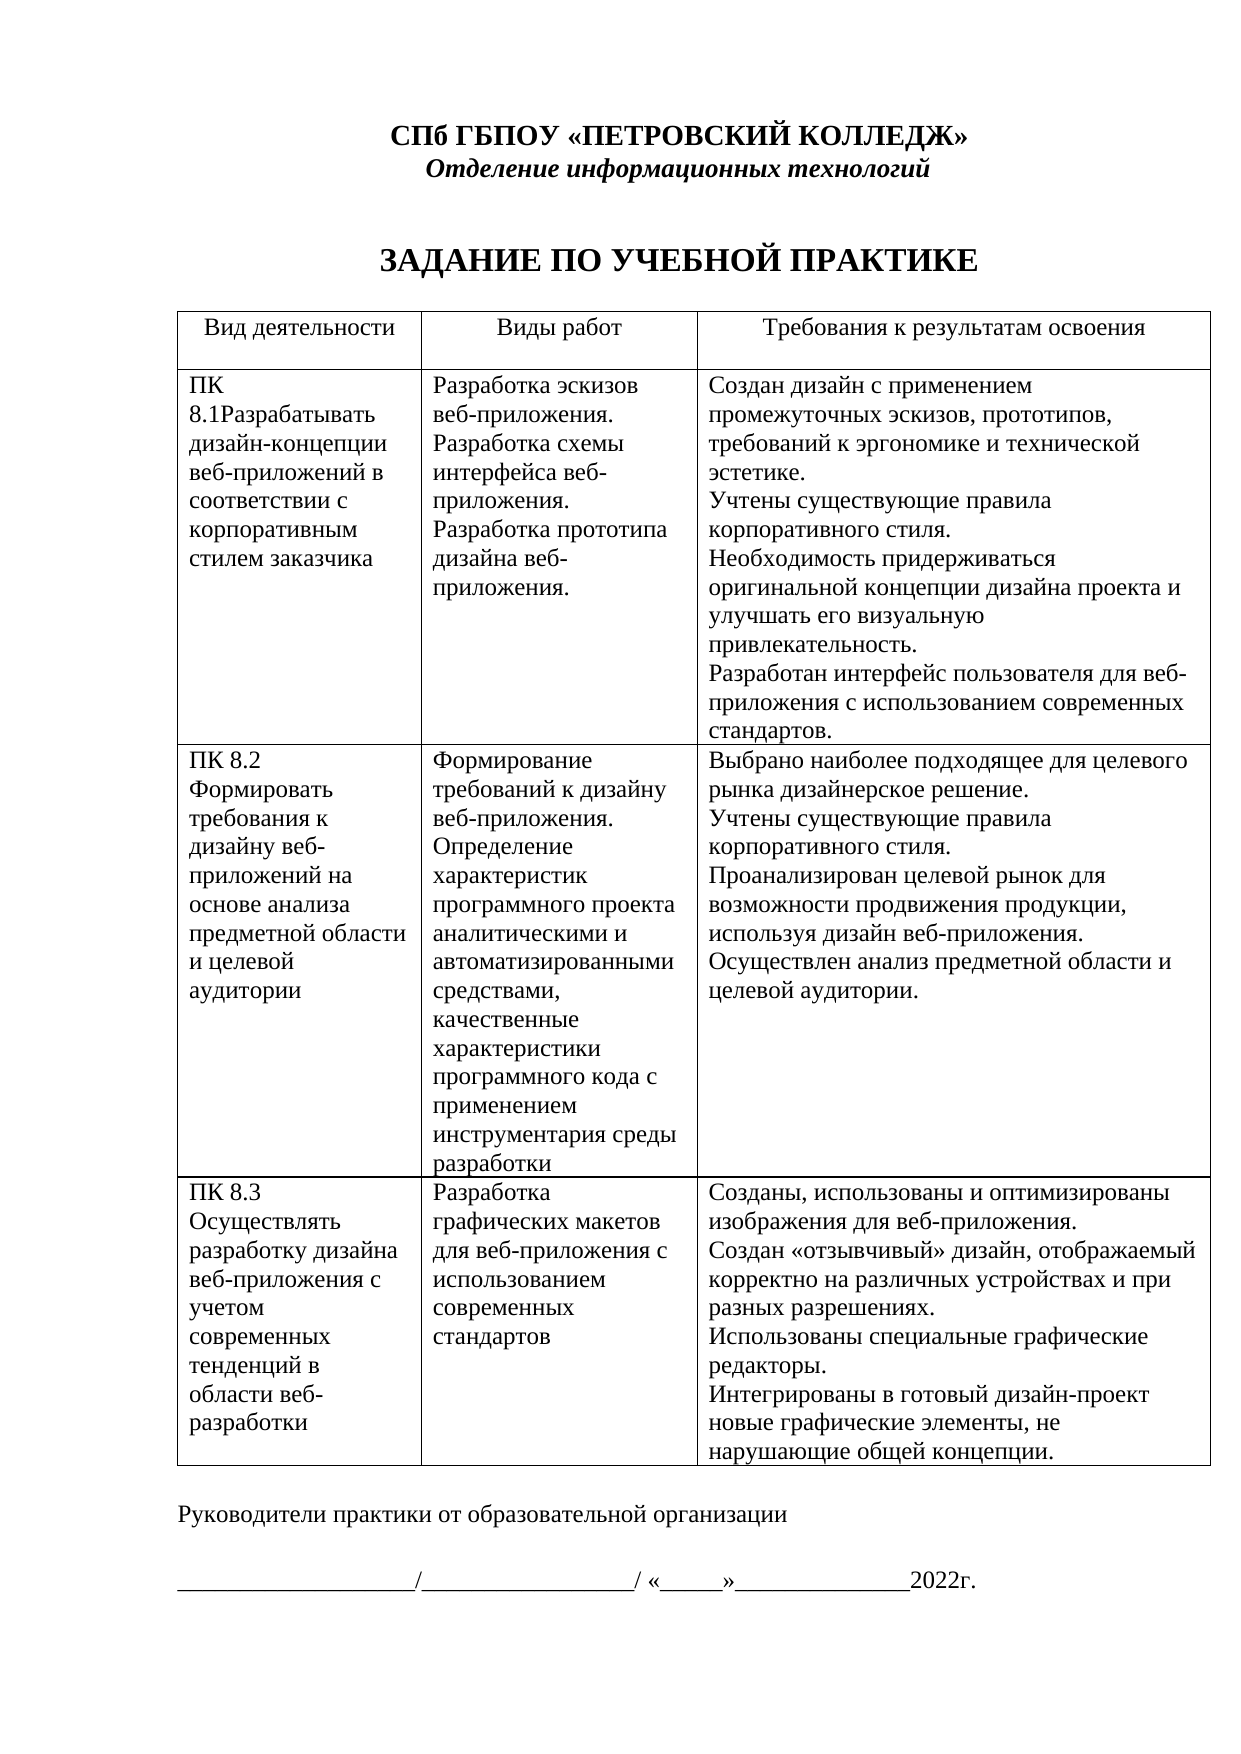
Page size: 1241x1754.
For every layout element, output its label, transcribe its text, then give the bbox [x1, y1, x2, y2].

text СПб ГБПОУ «ПЕТРОВСКИЙ КОЛЛЕДЖ» [177, 118, 1181, 152]
table_cell Разработка графических макетов для веб-приложения с использованием современных стандартов [422, 1178, 697, 1465]
text ___________________/_________________/ «_____»______________2022г. [177, 1565, 1181, 1594]
table_header Требования к результатам освоения [698, 312, 1210, 369]
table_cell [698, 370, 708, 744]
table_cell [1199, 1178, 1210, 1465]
text ЗАДАНИЕ ПО УЧЕБНОЙ ПРАКТИКЕ [177, 240, 1181, 279]
table_header Вид деятельности [178, 312, 421, 369]
table_cell ПК 8.1Разрабатывать дизайн-концепции веб-приложений в соответствии с корпоративным стилем заказчика [178, 370, 421, 744]
text Отделение информационных технологий [177, 152, 1181, 183]
table_header Виды работ [422, 312, 697, 369]
table_cell ПК 8.3 Осуществлять разработку дизайна веб-приложения с учетом современных тенденций в области веб-разработки [178, 1178, 421, 1465]
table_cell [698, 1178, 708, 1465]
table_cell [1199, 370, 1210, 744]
table_cell Выбрано наиболее подходящее для целевого рынка дизайнерское решение. Учтены существующие правила корпоративного стиля. Проанализирован целевой рынок для возможности продвижения продукции, используя дизайн веб-приложения. Осуществлен анализ предметной области и целевой аудитории. [698, 745, 1210, 1176]
text Руководители практики от образовательной организации [177, 1499, 1181, 1528]
table_cell Разработка эскизов веб-приложения. Разработка схемы интерфейса веб-приложения. Разработка прототипа дизайна веб-приложения. [422, 370, 697, 744]
table_cell ПК 8.2 Формировать требования к дизайну веб-приложений на основе анализа предметной области и целевой аудитории [178, 745, 421, 1176]
